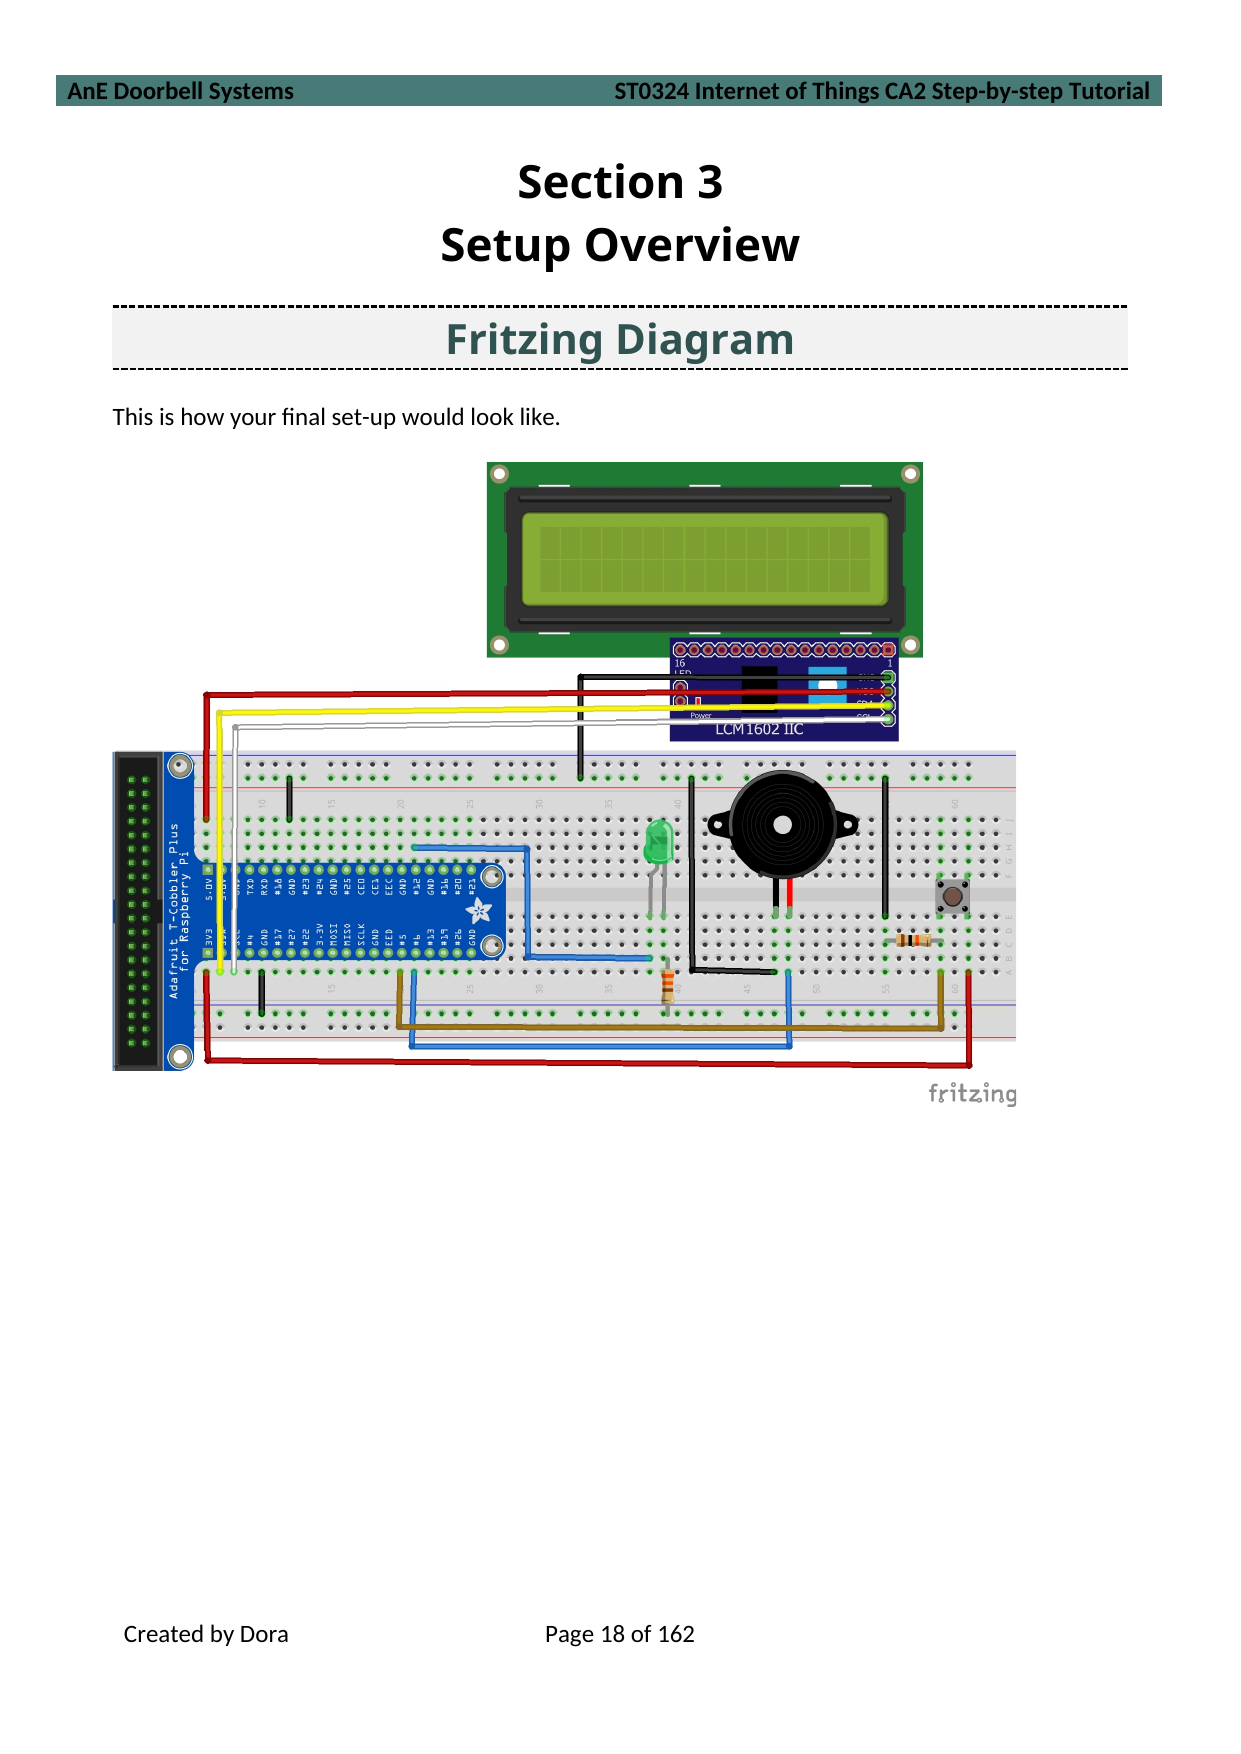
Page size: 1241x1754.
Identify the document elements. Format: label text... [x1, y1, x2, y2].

list Fritzing Diagram [112, 305, 1128, 370]
subtitle Section 3 Setup Overview [112, 150, 1128, 275]
text This is how your final set-up would look like. [112, 401, 1128, 431]
picture [112, 462, 1017, 1107]
